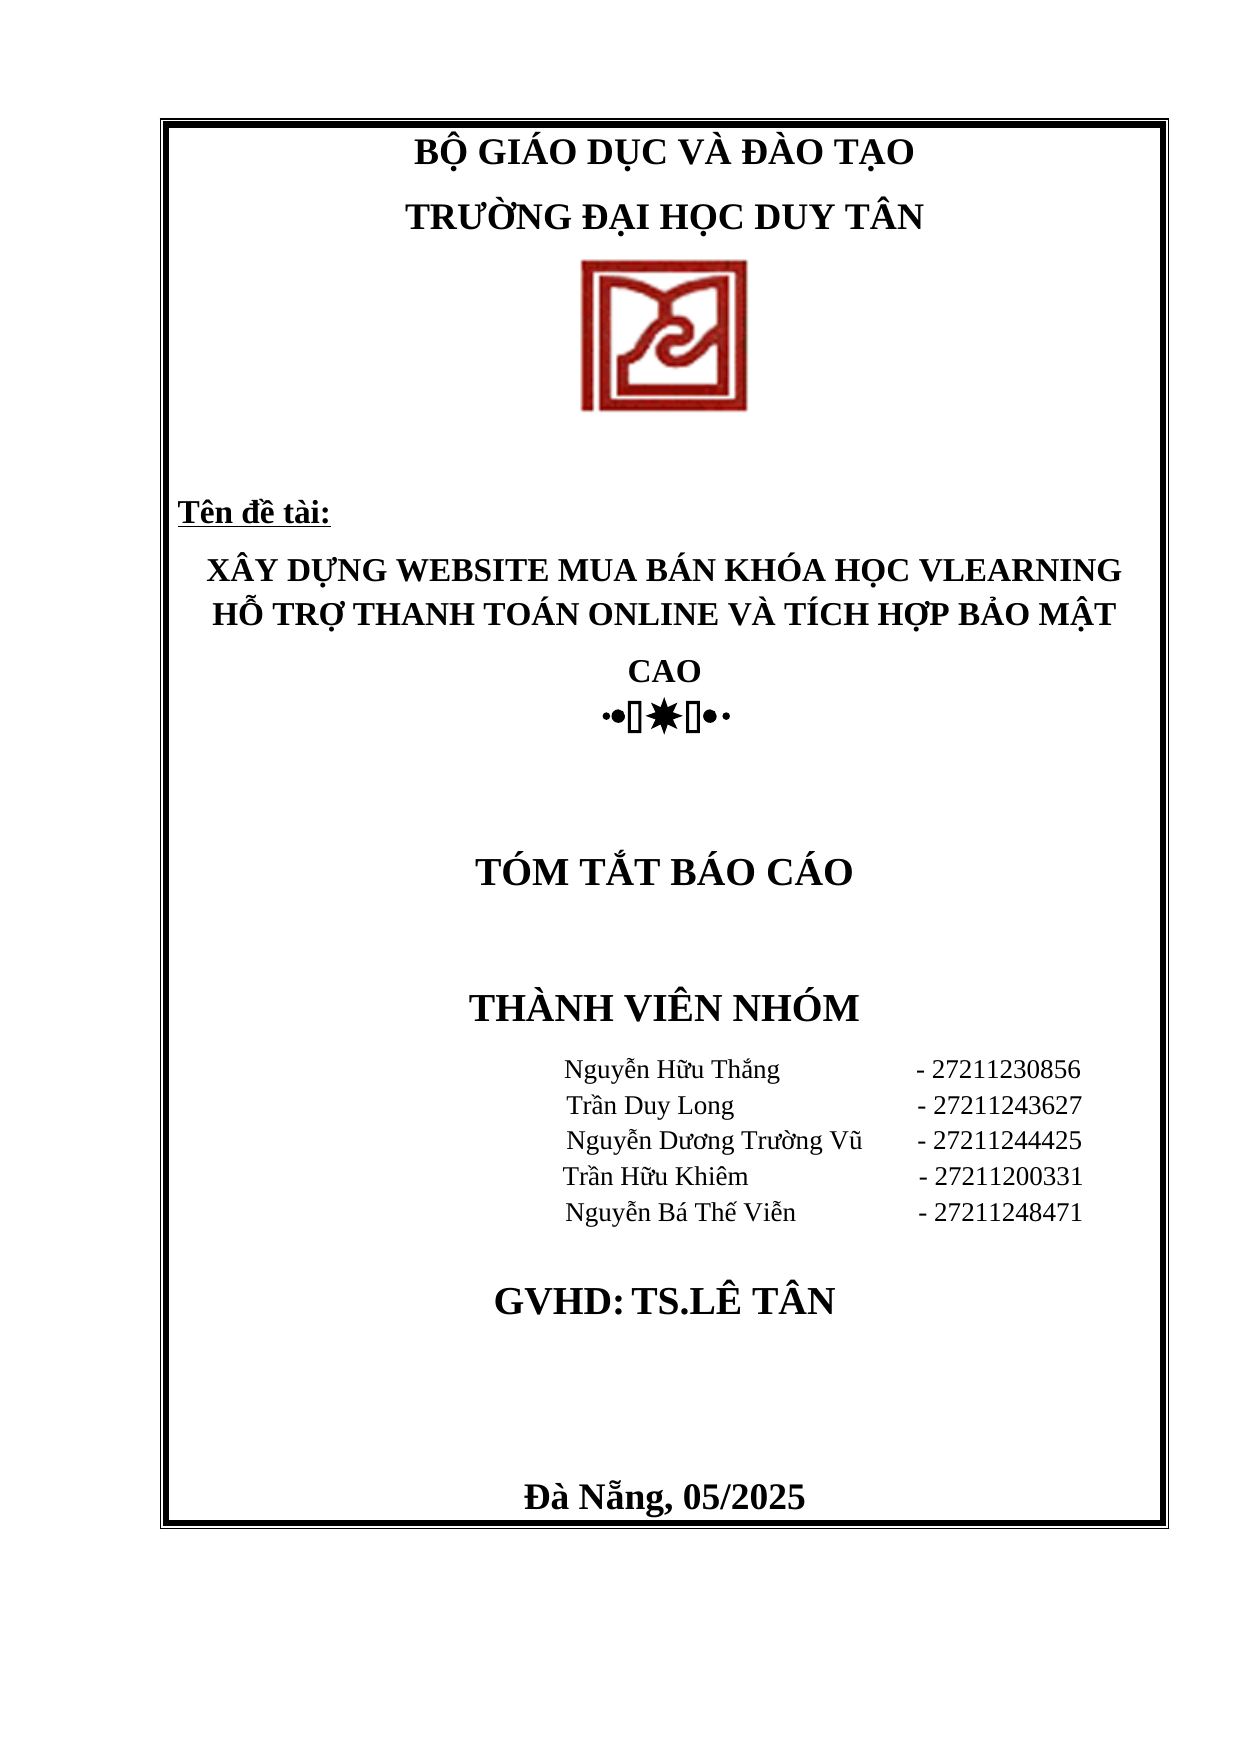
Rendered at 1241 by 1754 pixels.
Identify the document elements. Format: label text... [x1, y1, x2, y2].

text GVHD: TS.LÊ TÂN [177, 1277, 1152, 1323]
text Nguyễn Bá Thế Viễn - 27211248471 [169, 1184, 1160, 1227]
text Trần Duy Long - 27211243627 [169, 1077, 1160, 1113]
text THÀNH VIÊN NHÓM [169, 973, 1160, 1030]
text Tên đề tài: [169, 481, 1160, 531]
text TÓM TẮT BÁO CÁO [169, 837, 1160, 894]
text Trần Hữu Khiêm - 27211200331 [169, 1149, 1160, 1184]
text Nguyễn Dương Trường Vũ - 27211244425 [169, 1113, 1160, 1149]
text BỘ GIÁO DỤC VÀ ĐÀO TẠO [169, 128, 1160, 173]
text Đà Nẵng, 05/2025 [169, 1463, 1160, 1520]
text XÂY DỰNG WEBSITE MUA BÁN KHÓA HỌC VLEARNING HỖ TRỢ THANH TOÁN ONLINE VÀ TÍCH HỢP BẢO MẬT CAO [169, 538, 1160, 693]
picture [579, 258, 750, 414]
text Nguyễn Hữu Thắng - 27211230856 [169, 1042, 1160, 1077]
text TRƯỜNG ĐẠI HỌC DUY TÂN [169, 183, 1160, 237]
